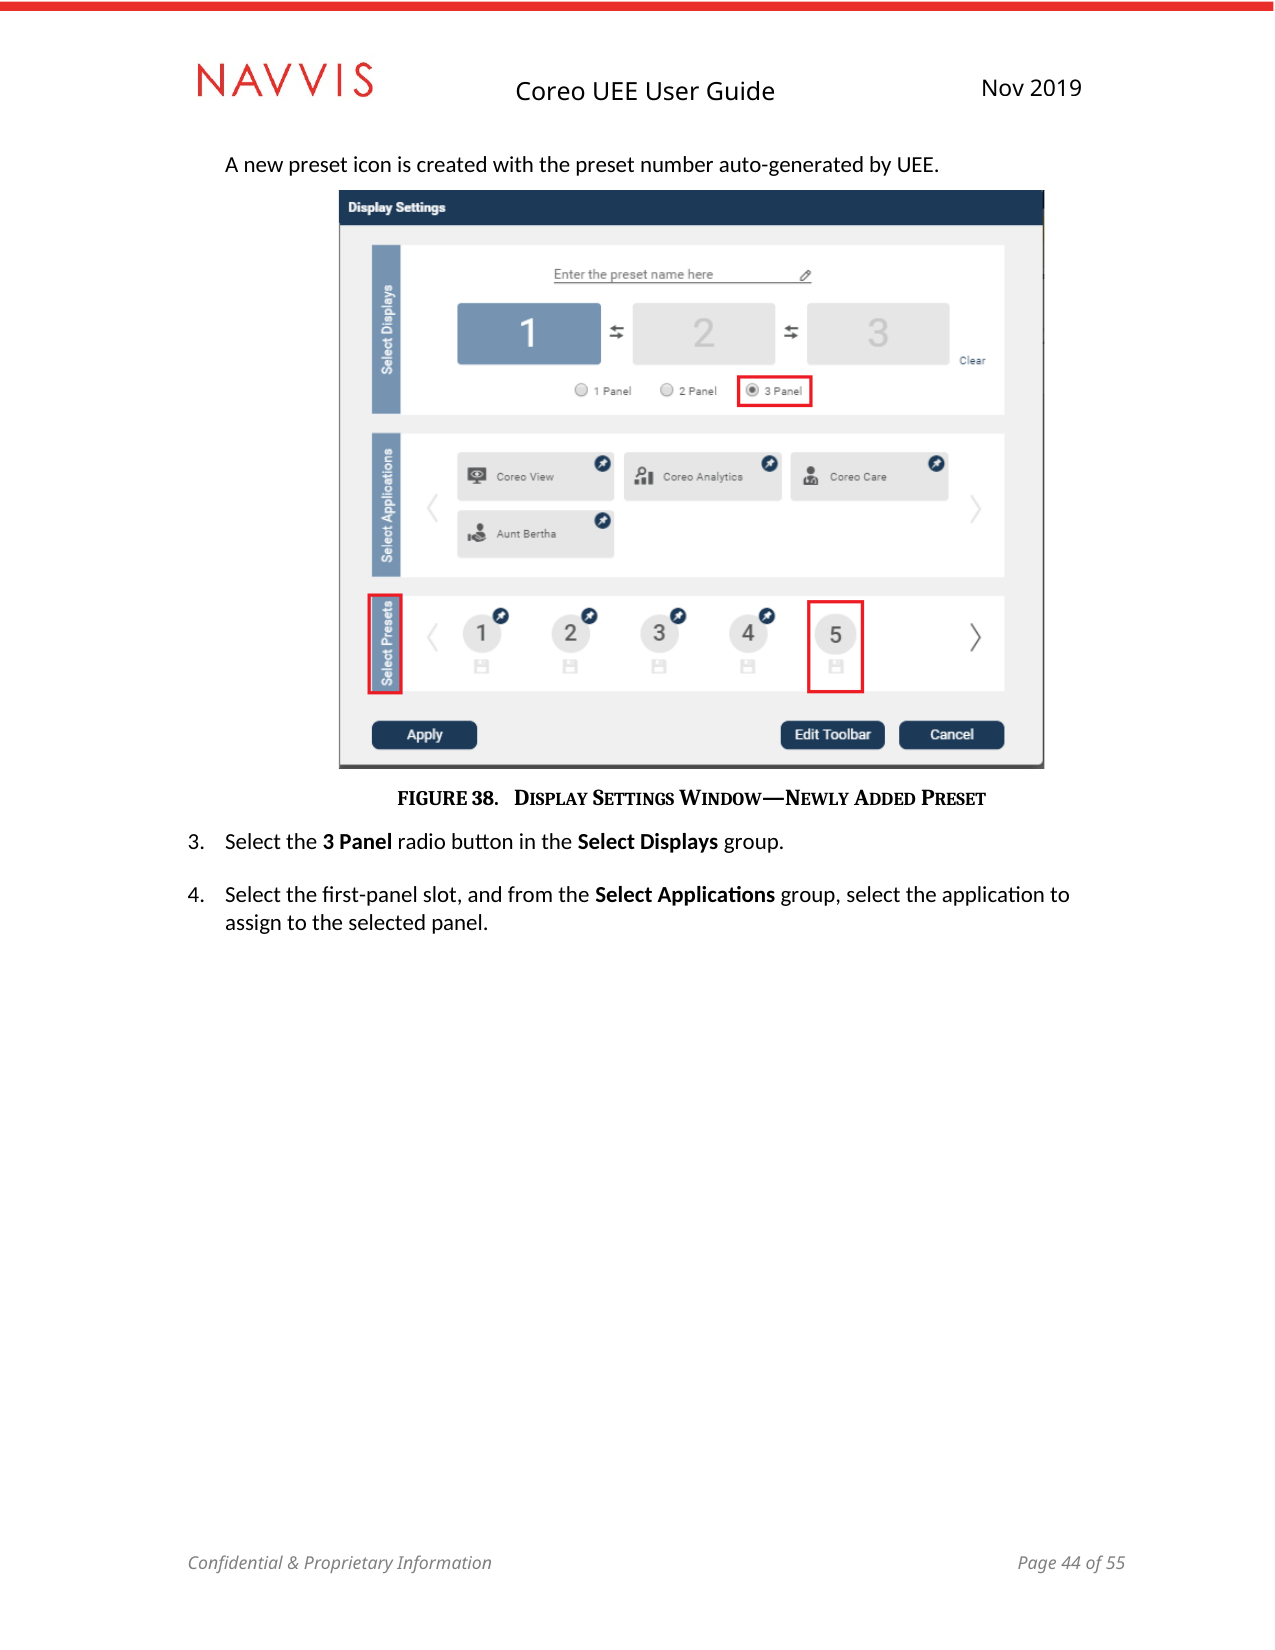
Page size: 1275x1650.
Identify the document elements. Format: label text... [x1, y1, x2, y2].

picture [187, 55, 383, 104]
text A new preset icon is created with the preset number auto-generated by UEE. [225, 150, 1087, 178]
picture [338, 190, 1045, 769]
list Select the 3 Panel radio button in the Select Displays group. [187, 827, 1087, 855]
text Display Settings Window—Newly Added Preset [296, 784, 1087, 811]
list Select the first-panel slot, and from the Select Applications group, select the application to assign to the selected panel. [187, 880, 1087, 936]
